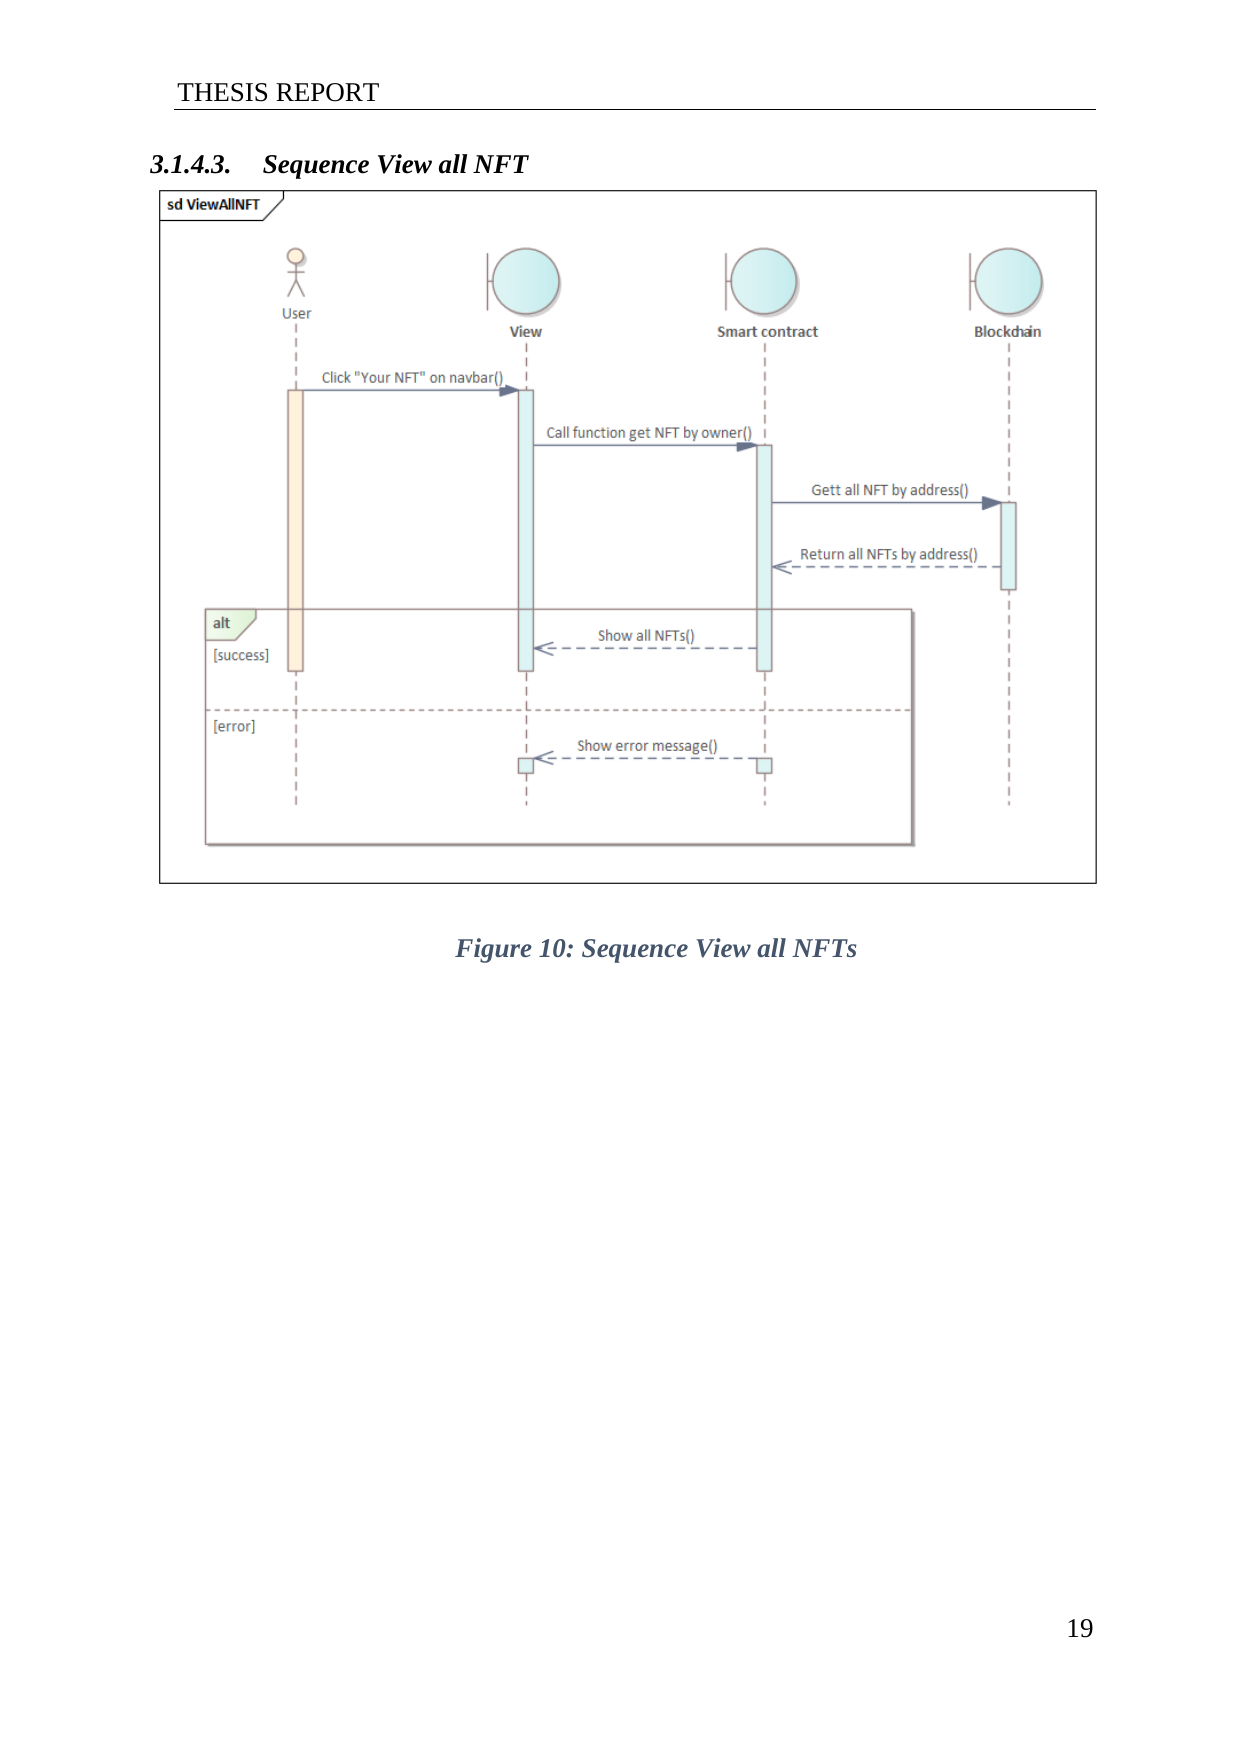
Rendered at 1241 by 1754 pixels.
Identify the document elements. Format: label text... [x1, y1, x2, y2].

subtitle Sequence View all NFT [150, 148, 1087, 179]
picture [150, 181, 1105, 892]
text Figure 10: Sequence View all NFTs [150, 932, 1165, 963]
